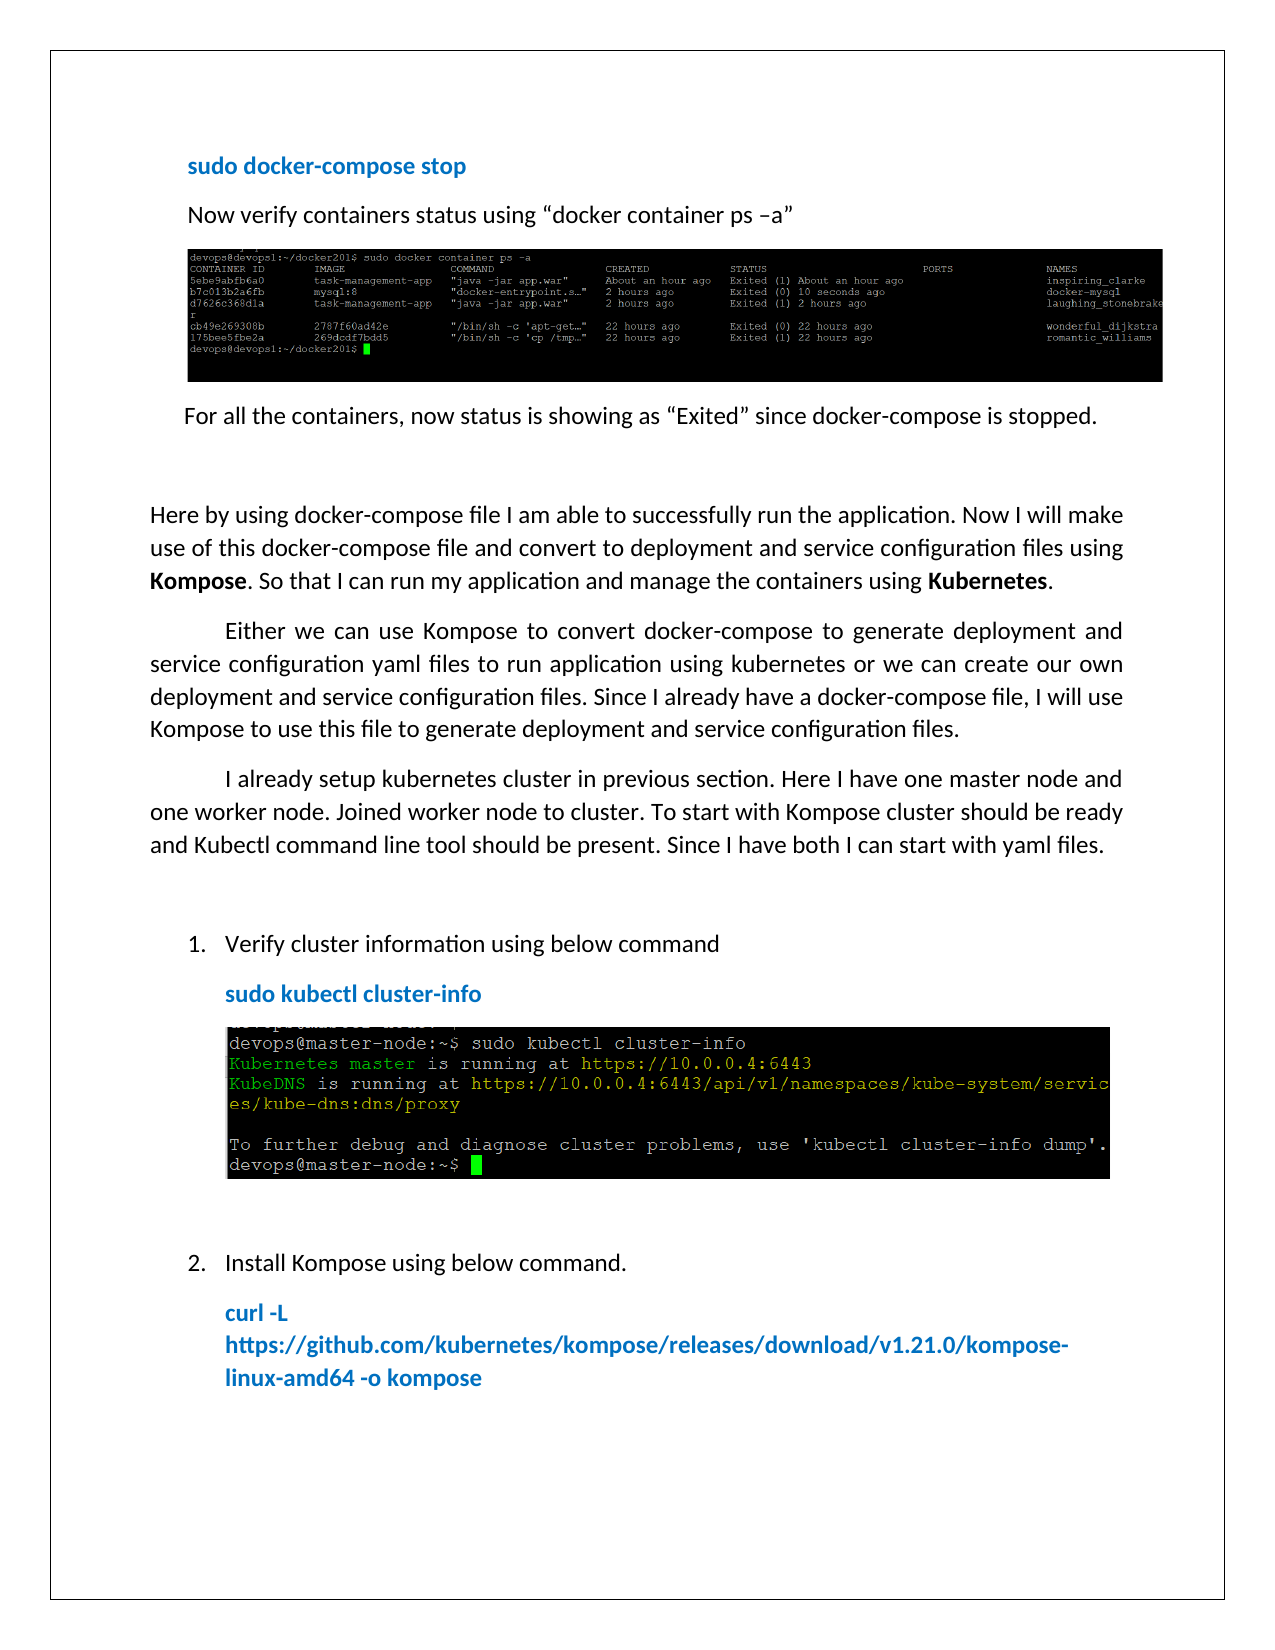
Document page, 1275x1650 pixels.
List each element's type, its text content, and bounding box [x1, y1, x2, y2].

picture [225, 1027, 1111, 1179]
list Install Kompose using below command. [187, 1247, 1125, 1278]
text Here by using docker-compose file I am able to successfully run the application. Now I will make use of this docker-compose file and convert to deployment and service configuration files using Kompose. So that I can run my application and manage the containers using Kubernetes. [150, 499, 1125, 596]
list Verify cluster information using below command [187, 928, 1125, 959]
picture [187, 249, 1163, 382]
text For all the containers, now status is showing as “Exited” since docker-compose is stopped. [150, 400, 1125, 431]
text sudo docker-compose stop [150, 150, 1125, 181]
text curl -L https://github.com/kubernetes/kompose/releases/download/v1.21.0/kompose-linux-amd64 -o kompose [225, 1297, 1125, 1393]
text sudo kubectl cluster-info [150, 978, 1125, 1008]
text Now verify containers status using “docker container ps –a” [150, 199, 1125, 230]
text I already setup kubernetes cluster in previous section. Here I have one master node and one worker node. Joined worker node to cluster. To start with Kompose cluster should be ready and Kubectl command line tool should be present. Since I have both I can start with yaml files. [150, 763, 1125, 859]
text Either we can use Kompose to convert docker-compose to generate deployment and service configuration yaml files to run application using kubernetes or we can create our own deployment and service configuration files. Since I already have a docker-compose file, I will use Kompose to use this file to generate deployment and service configuration files. [150, 615, 1125, 744]
